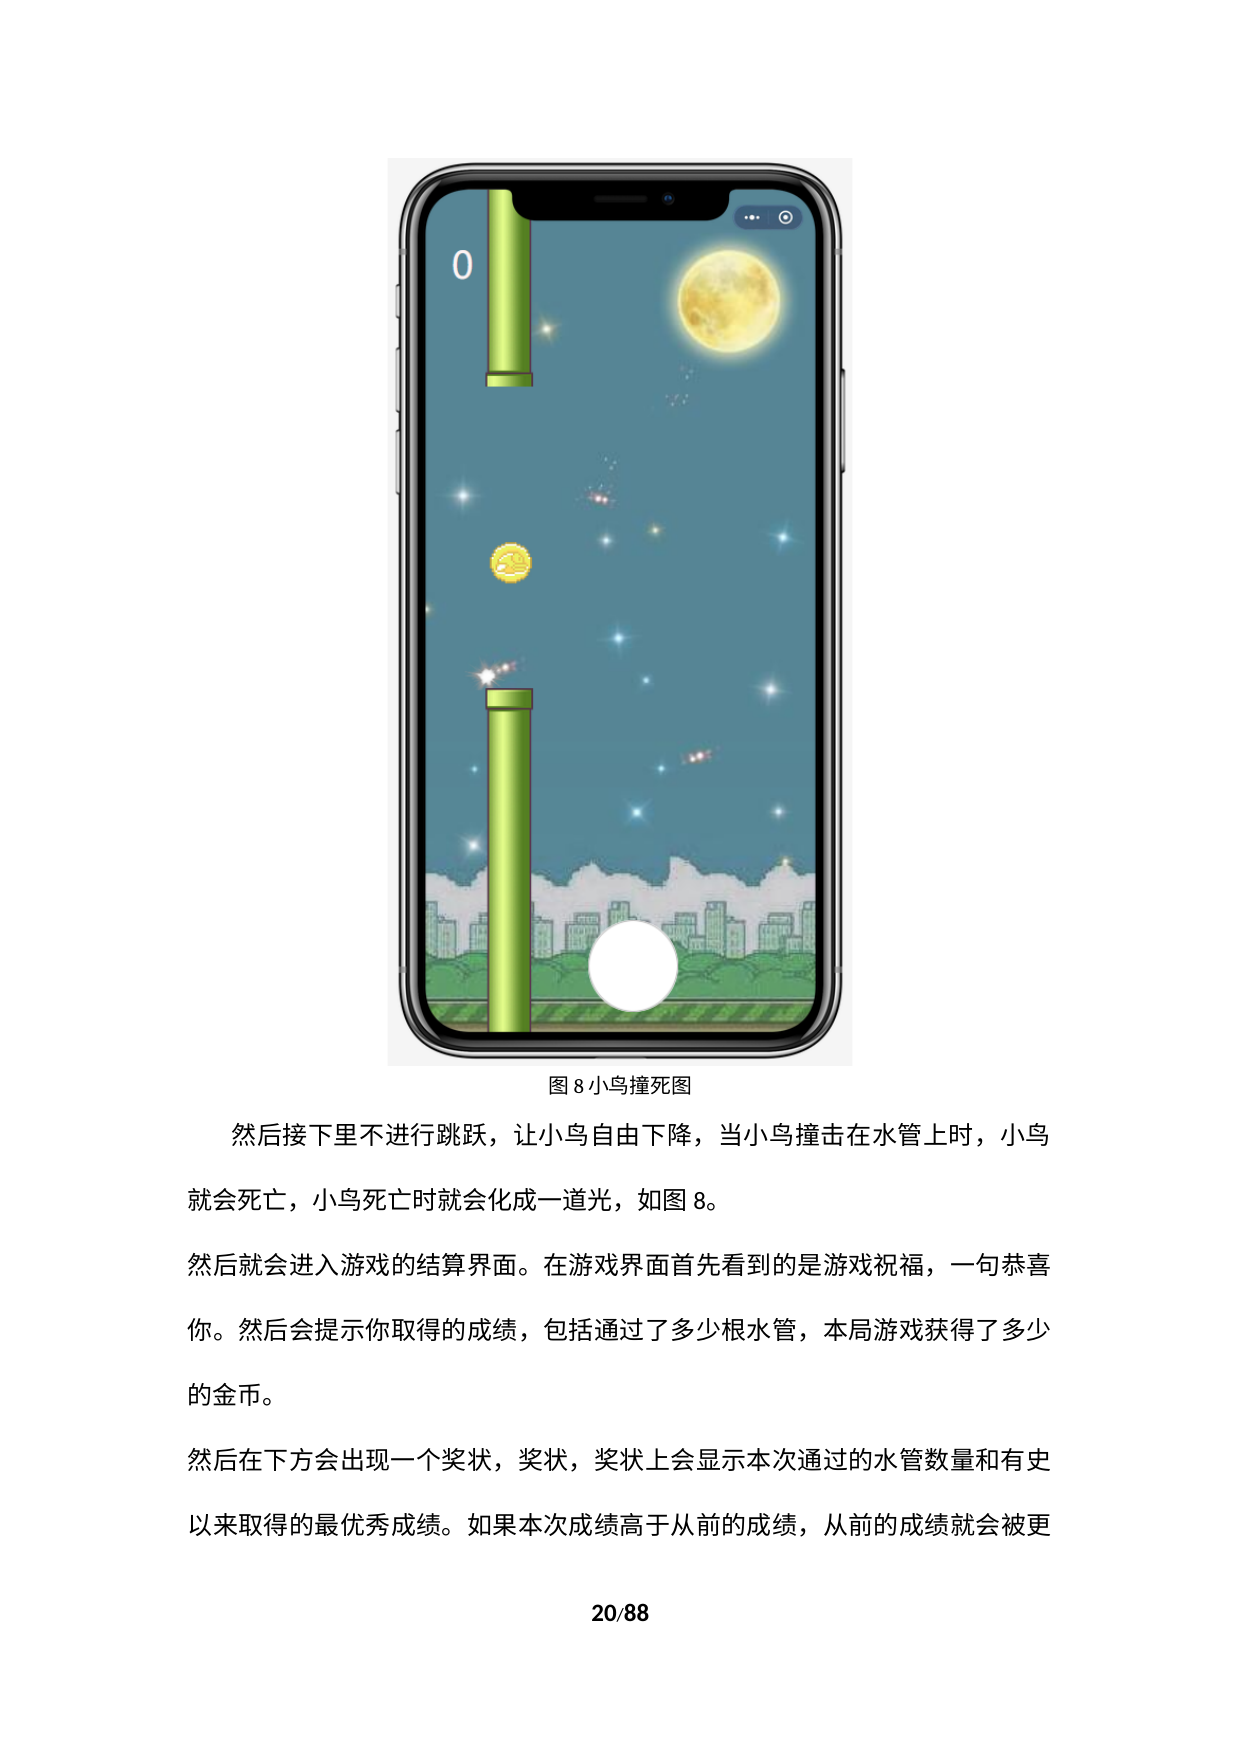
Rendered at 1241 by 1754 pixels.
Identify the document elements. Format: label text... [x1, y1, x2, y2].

text 然后接下里不进行跳跃，让小鸟自由下降，当小鸟撞击在水管上时，小鸟就会死亡，小鸟死亡时就会化成一道光，如图 8。 [187, 1101, 1053, 1231]
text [187, 1426, 1053, 1556]
text 图 8小鸟撞死图 [187, 1068, 1053, 1101]
picture [387, 158, 853, 1066]
text 然后就会进入游戏的结算界面。在游戏界面首先看到的是游戏祝福，一句恭喜你。然后会提示你取得的成绩，包括通过了多少根水管，本局游戏获得了多少的金币。 [187, 1231, 1053, 1426]
